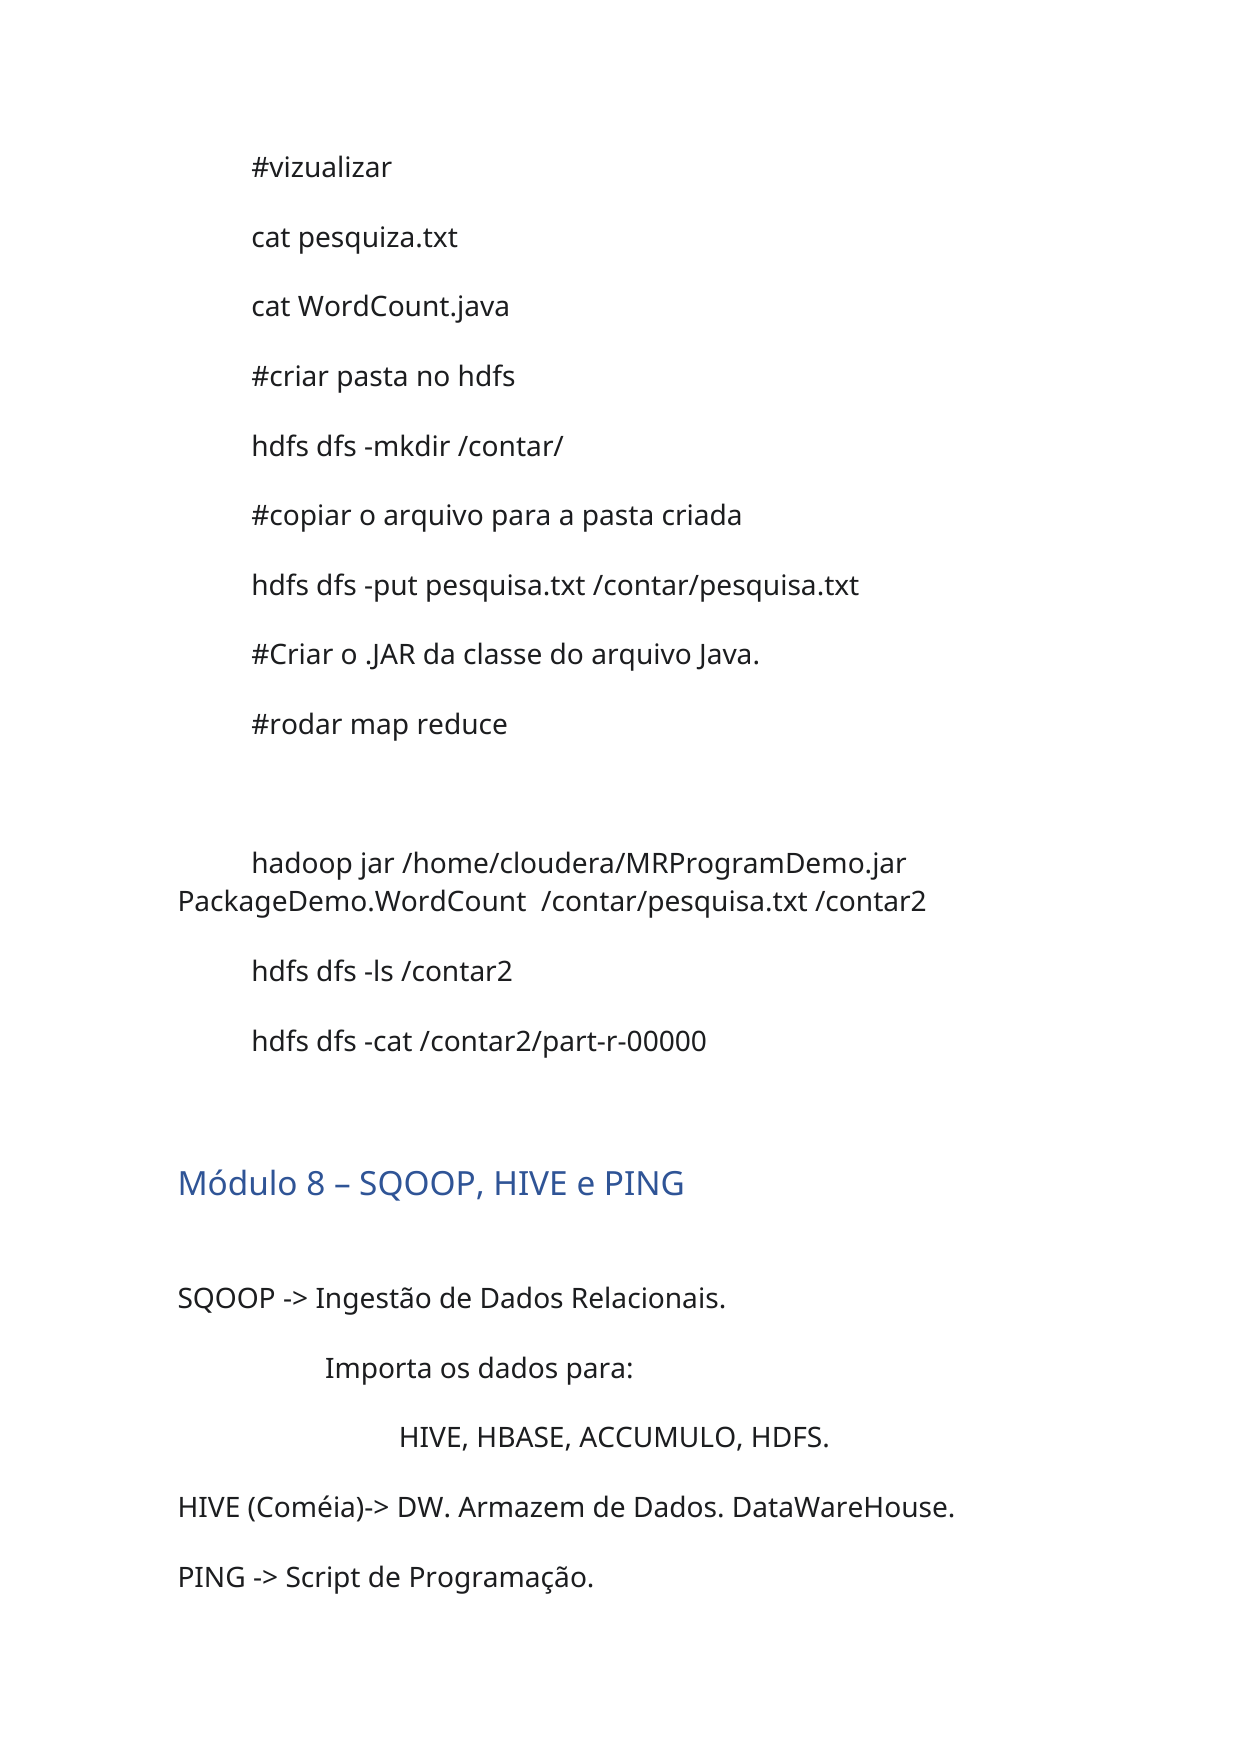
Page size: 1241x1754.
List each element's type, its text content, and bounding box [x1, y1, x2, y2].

text hdfs dfs -mkdir /contar/ [177, 426, 1063, 464]
text hdfs dfs -put pesquisa.txt /contar/pesquisa.txt [177, 565, 1063, 603]
text SQOOP -> Ingestão de Dados Relacionais. [177, 1279, 1063, 1317]
text #vizualizar [177, 148, 1063, 186]
text HIVE (Coméia)-> DW. Armazem de Dados. DataWareHouse. [177, 1487, 1063, 1526]
text #criar pasta no hdfs [177, 356, 1063, 395]
subtitle Módulo 8 – SQOOP, HIVE e PING [177, 1160, 1063, 1206]
text Importa os dados para: [177, 1348, 1063, 1387]
text cat WordCount.java [177, 287, 1063, 325]
text #Criar o .JAR da classe do arquivo Java. [177, 635, 1063, 673]
text #rodar map reduce [177, 704, 1063, 743]
text PING -> Script de Programação. [177, 1557, 1063, 1595]
text hadoop jar /home/cloudera/MRProgramDemo.jar PackageDemo.WordCount /contar/pesquisa.txt /contar2 [177, 843, 1063, 920]
text hdfs dfs -ls /contar2 [177, 951, 1063, 990]
text cat pesquiza.txt [177, 217, 1063, 256]
text HIVE, HBASE, ACCUMULO, HDFS. [177, 1418, 1063, 1456]
text #copiar o arquivo para a pasta criada [177, 496, 1063, 534]
text hdfs dfs -cat /contar2/part-r-00000 [177, 1021, 1063, 1059]
